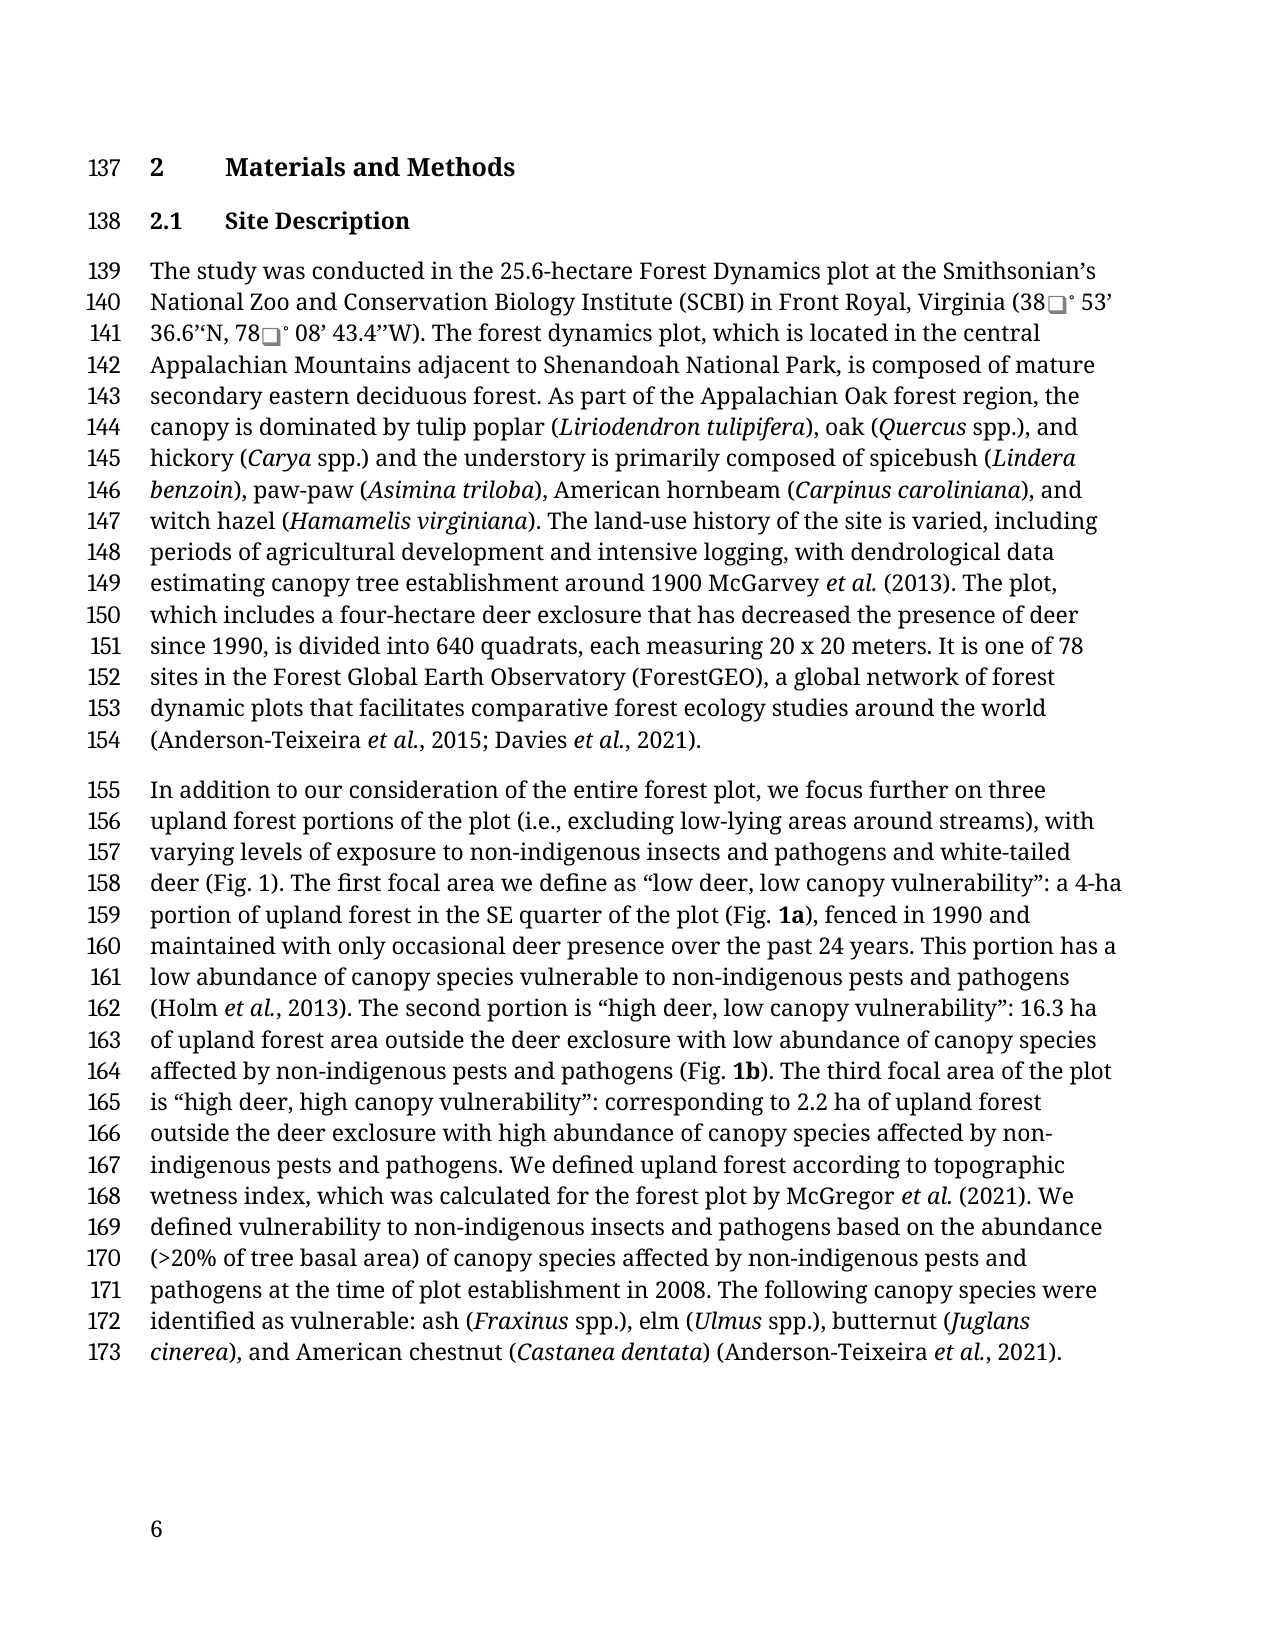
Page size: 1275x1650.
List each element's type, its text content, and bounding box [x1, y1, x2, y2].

subtitle 2.1 Site Description [150, 205, 1125, 236]
text The study was conducted in the 25.6-hectare Forest Dynamics plot at the Smithsonian’s National Zoo and Conservation Biology Institute (SCBI) in Front Royal, Virginia (38 53’ 36.6’‘N, 78 08’ 43.4’’W). The forest dynamics plot, which is located in the central Appalachian Mountains adjacent to Shenandoah National Park, is composed of mature secondary eastern deciduous forest. As part of the Appalachian Oak forest region, the canopy is dominated by tulip poplar (Liriodendron tulipifera), oak (Quercus spp.), and hickory (Carya spp.) and the understory is primarily composed of spicebush (Lindera benzoin), paw-paw (Asimina triloba), American hornbeam (Carpinus caroliniana), and witch hazel (Hamamelis virginiana). The land-use history of the site is varied, including periods of agricultural development and intensive logging, with dendrological data estimating canopy tree establishment around 1900 McGarvey et al. (2013). The plot, which includes a four-hectare deer exclosure that has decreased the presence of deer since 1990, is divided into 640 quadrats, each measuring 20 x 20 meters. It is one of 78 sites in the Forest Global Earth Observatory (ForestGEO), a global network of forest dynamic plots that facilitates comparative forest ecology studies around the world (Anderson-Teixeira et al., 2015; Davies et al., 2021). [150, 255, 1125, 755]
text In addition to our consideration of the entire forest plot, we focus further on three upland forest portions of the plot (i.e., excluding low-lying areas around streams), with varying levels of exposure to non-indigenous insects and pathogens and white-tailed deer (Fig. 1). The first focal area we define as “low deer, low canopy vulnerability”: a 4-ha portion of upland forest in the SE quarter of the plot (Fig. 1a), fenced in 1990 and maintained with only occasional deer presence over the past 24 years. This portion has a low abundance of canopy species vulnerable to non-indigenous pests and pathogens (Holm et al., 2013). The second portion is “high deer, low canopy vulnerability”: 16.3 ha of upland forest area outside the deer exclosure with low abundance of canopy species affected by non-indigenous pests and pathogens (Fig. 1b). The third focal area of the plot is “high deer, high canopy vulnerability”: corresponding to 2.2 ha of upland forest outside the deer exclosure with high abundance of canopy species affected by non-indigenous pests and pathogens. We defined upland forest according to topographic wetness index, which was calculated for the forest plot by McGregor et al. (2021). We defined vulnerability to non-indigenous insects and pathogens based on the abundance (>20% of tree basal area) of canopy species affected by non-indigenous pests and pathogens at the time of plot establishment in 2008. The following canopy species were identified as vulnerable: ash (Fraxinus spp.), elm (Ulmus spp.), butternut (Juglans cinerea), and American chestnut (Castanea dentata) (Anderson-Teixeira et al., 2021). [150, 774, 1125, 1367]
subtitle 2 Materials and Methods [150, 150, 1125, 184]
